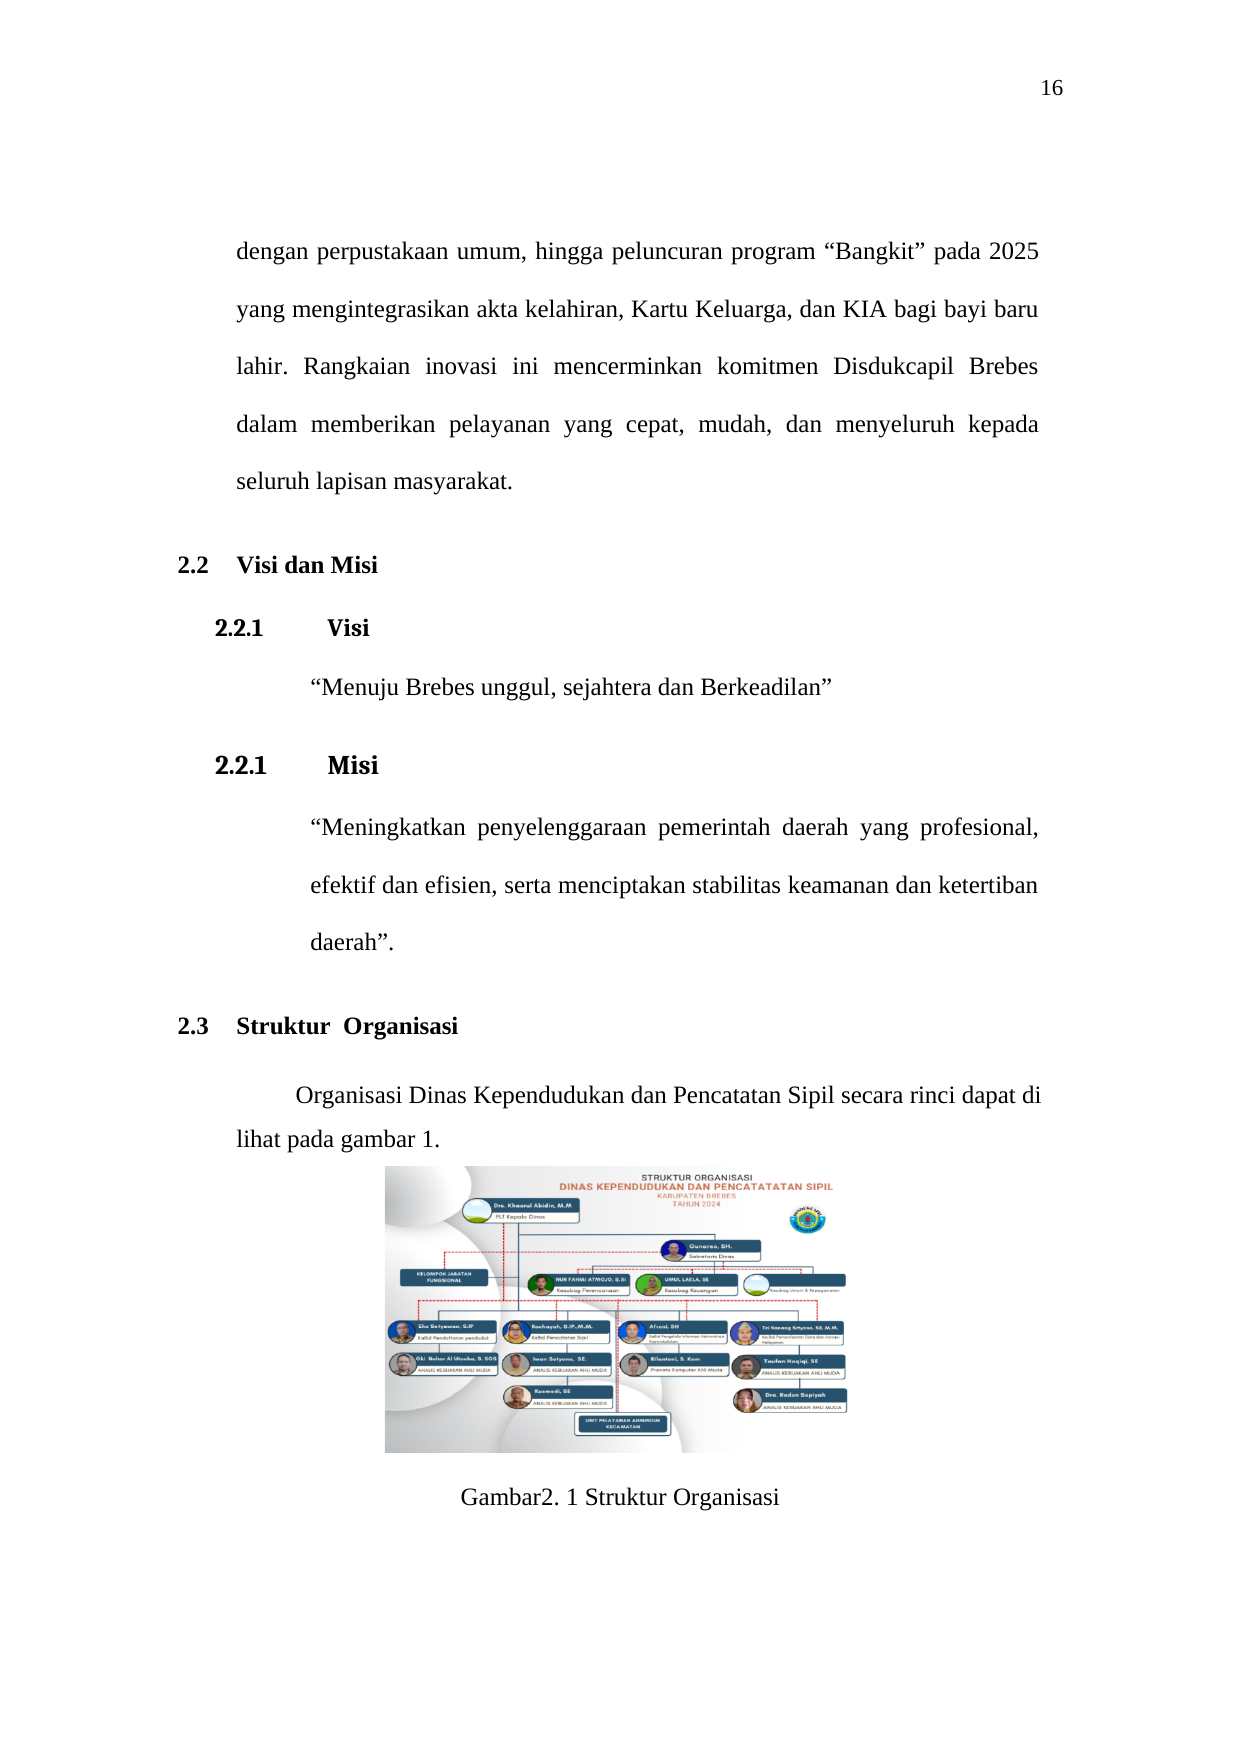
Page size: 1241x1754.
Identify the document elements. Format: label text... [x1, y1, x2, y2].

text Organisasi Dinas Kependudukan dan Pencatatan Sipil secara rinci dapat di lihat pada gambar 1. [236, 1081, 1063, 1152]
text Gambar2. 1 Struktur Organisasi [177, 1482, 1063, 1511]
text “Meningkatkan penyelenggaraan pemerintah daerah yang profesional, efektif dan efisien, serta menciptakan stabilitas keamanan dan ketertiban daerah”. [310, 812, 1039, 956]
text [236, 236, 1039, 495]
subtitle Visi [215, 614, 1063, 643]
subtitle Misi [215, 750, 1063, 781]
text “Menuju Brebes unggul, sejahtera dan Berkeadilan” [310, 672, 1039, 700]
picture [384, 1166, 856, 1453]
subtitle Struktur Organisasi [177, 1011, 1063, 1040]
list Visi dan Misi [177, 550, 1063, 579]
